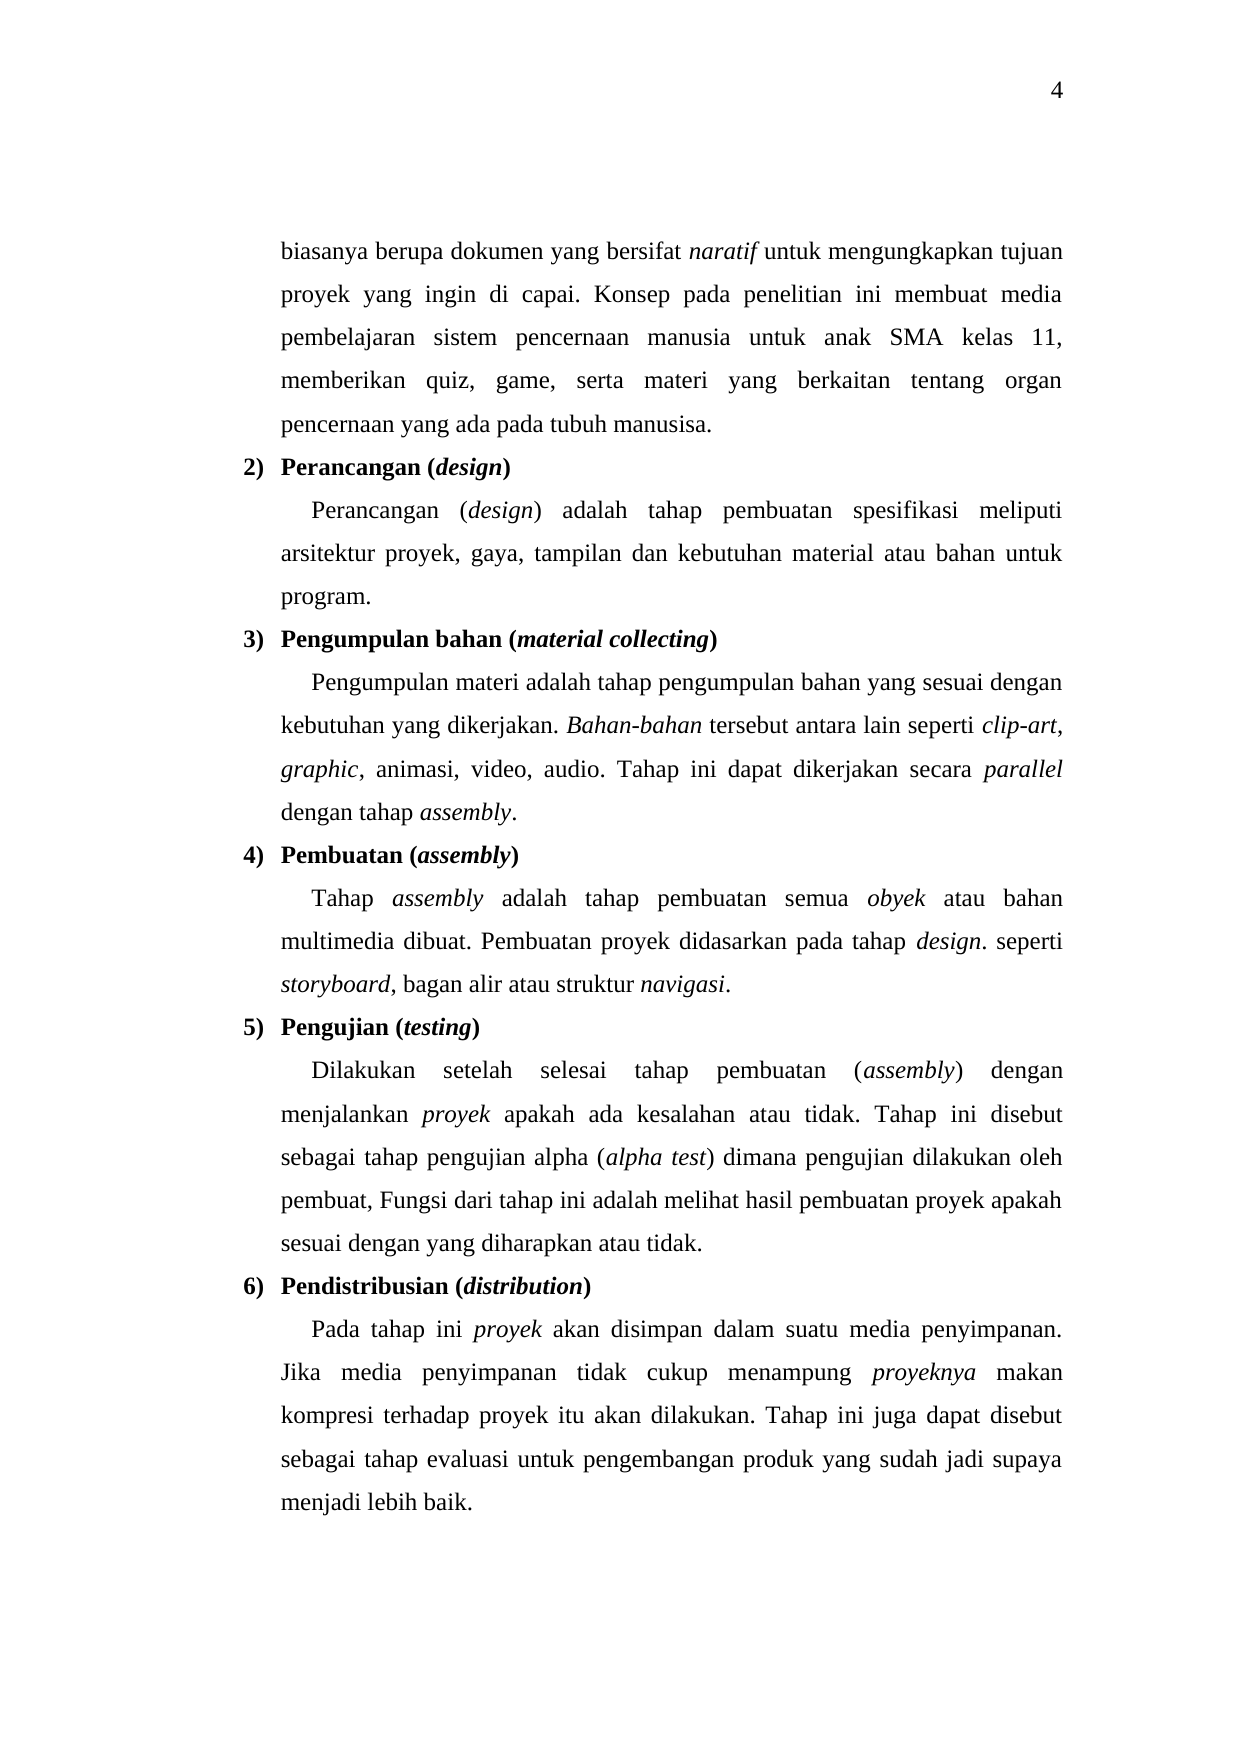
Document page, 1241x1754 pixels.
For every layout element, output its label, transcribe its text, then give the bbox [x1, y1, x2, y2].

list Perancangan (design) adalah tahap pembuatan spesifikasi meliputi arsitektur proyek, gaya, tampilan dan kebutuhan material atau bahan untuk program. [281, 495, 1063, 610]
list Tahap assembly adalah tahap pembuatan semua obyek atau bahan multimedia dibuat. Pembuatan proyek didasarkan pada tahap design. seperti storyboard, bagan alir atau struktur navigasi. [281, 883, 1063, 998]
list Perancangan (design) [243, 452, 1063, 481]
list Pengumpulan bahan (material collecting) [243, 624, 1063, 653]
list Dilakukan setelah selesai tahap pembuatan (assembly) dengan menjalankan proyek apakah ada kesalahan atau tidak. Tahap ini disebut sebagai tahap pengujian alpha (alpha test) dimana pengujian dilakukan oleh pembuat, Fungsi dari tahap ini adalah melihat hasil pembuatan proyek apakah sesuai dengan yang diharapkan atau tidak. [281, 1056, 1063, 1257]
list Pada tahap ini proyek akan disimpan dalam suatu media penyimpanan. Jika media penyimpanan tidak cukup menampung proyeknya makan kompresi terhadap proyek itu akan dilakukan. Tahap ini juga dapat disebut sebagai tahap evaluasi untuk pengembangan produk yang sudah jadi supaya menjadi lebih baik. [281, 1314, 1063, 1516]
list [281, 236, 1063, 437]
list Pembuatan (assembly) [243, 840, 1063, 869]
list Pengumpulan materi adalah tahap pengumpulan bahan yang sesuai dengan kebutuhan yang dikerjakan. Bahan-bahan tersebut antara lain seperti clip-art, graphic, animasi, video, audio. Tahap ini dapat dikerjakan secara parallel dengan tahap assembly. [281, 667, 1063, 826]
list Pengujian (testing) [243, 1012, 1063, 1041]
list Pendistribusian (distribution) [243, 1271, 1063, 1300]
